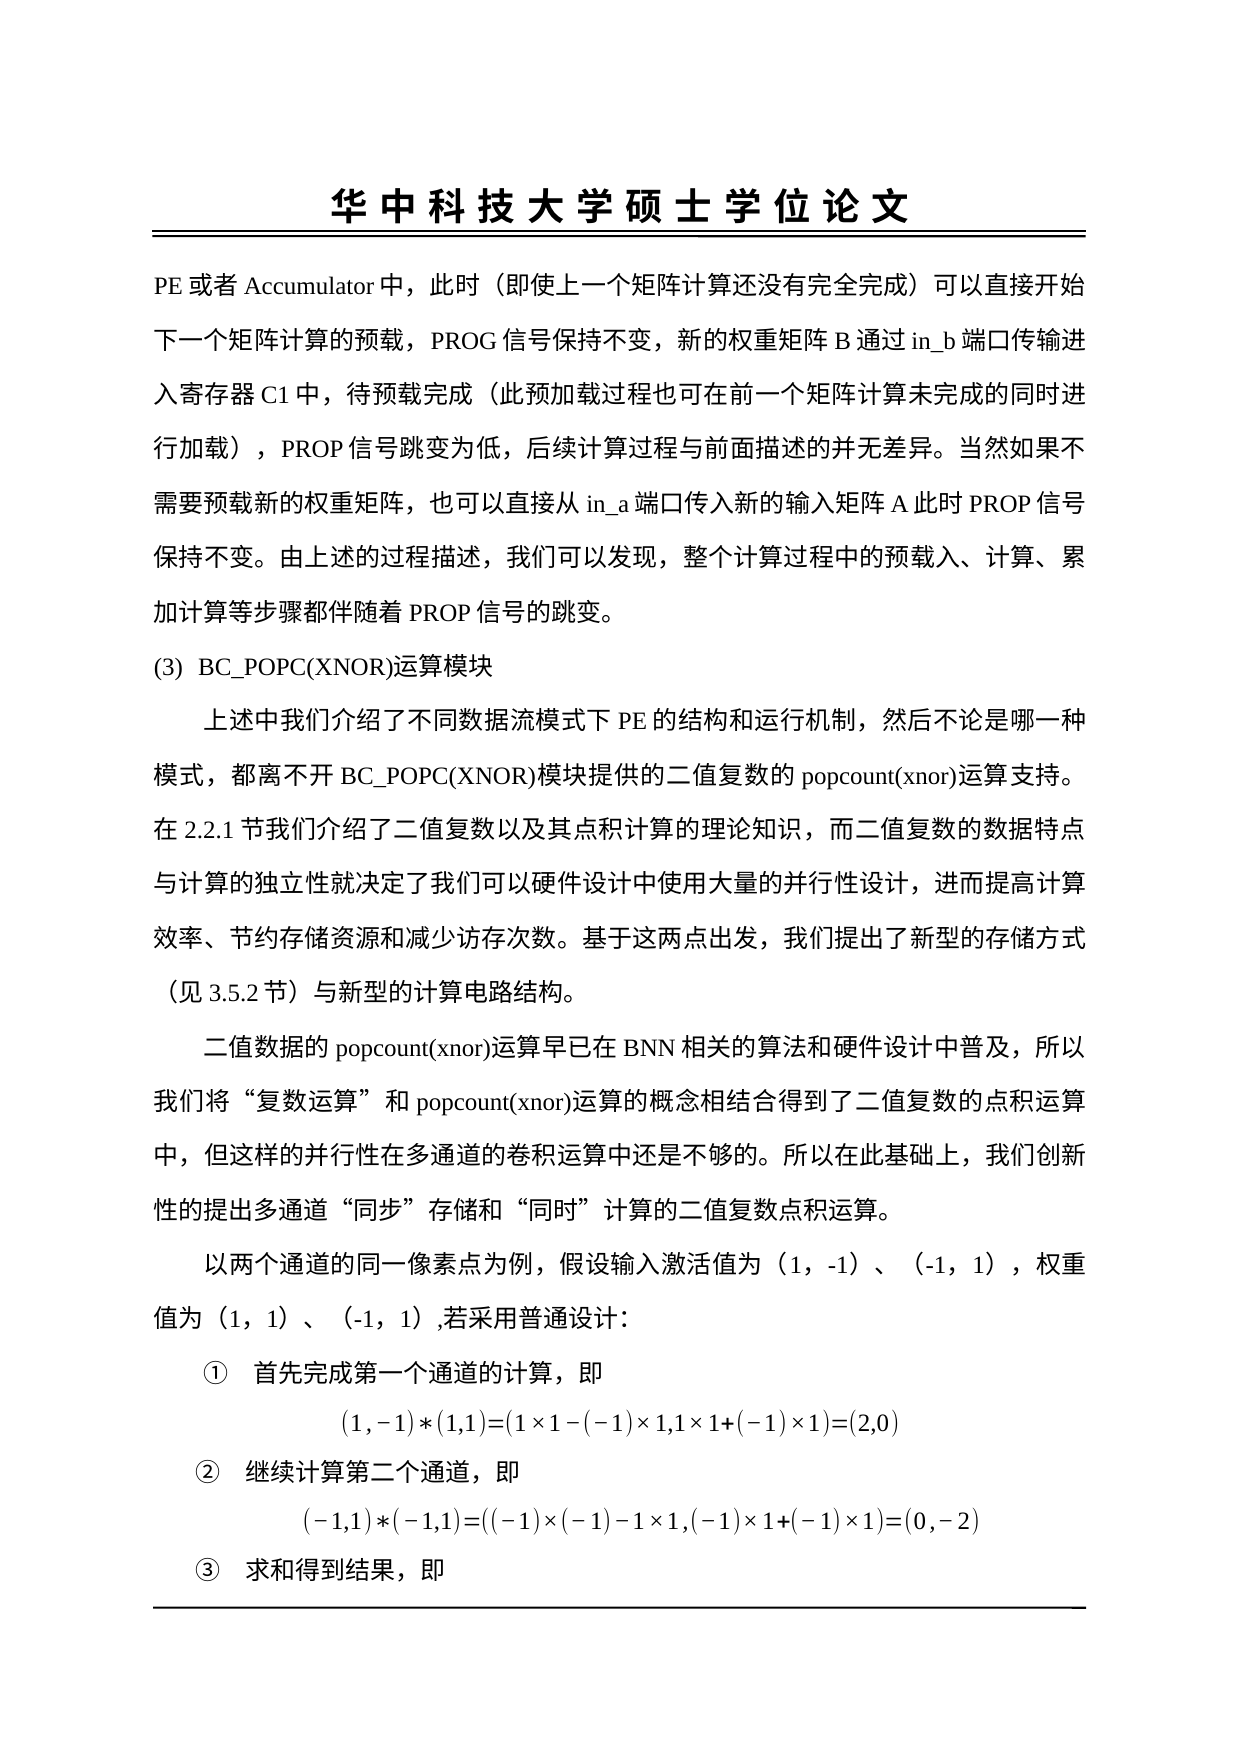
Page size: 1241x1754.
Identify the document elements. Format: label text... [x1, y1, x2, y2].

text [153, 266, 1087, 628]
list 继续计算第二个通道，即 [153, 1452, 1087, 1488]
text 以两个通道的同一像素点为例，假设输入激活值为（1，-1）、（-1，1），权重值为（1，1）、（-1，1）,若采用普通设计： [153, 1244, 1087, 1335]
text 上述中我们介绍了不同数据流模式下PE的结构和运行机制，然后不论是哪一种模式，都离不开BC_POPC(XNOR)模块提供的二值复数的popcount(xnor)运算支持。在2.2.1节我们介绍了二值复数以及其点积计算的理论知识，而二值复数的数据特点与计算的独立性就决定了我们可以硬件设计中使用大量的并行性设计，进而提高计算效率、节约存储资源和减少访存次数。基于这两点出发，我们提出了新型的存储方式（见3.5.2节）与新型的计算电路结构。 [153, 701, 1087, 1009]
list BC_POPC(XNOR)运算模块 [153, 646, 1087, 683]
list 首先完成第一个通道的计算，即 [153, 1353, 1087, 1389]
list 求和得到结果，即 [153, 1551, 1087, 1587]
text 二值数据的popcount(xnor)运算早已在BNN相关的算法和硬件设计中普及，所以我们将“复数运算”和popcount(xnor)运算的概念相结合得到了二值复数的点积运算中，但这样的并行性在多通道的卷积运算中还是不够的。所以在此基础上，我们创新性的提出多通道“同步”存储和“同时”计算的二值复数点积运算。 [153, 1027, 1087, 1226]
